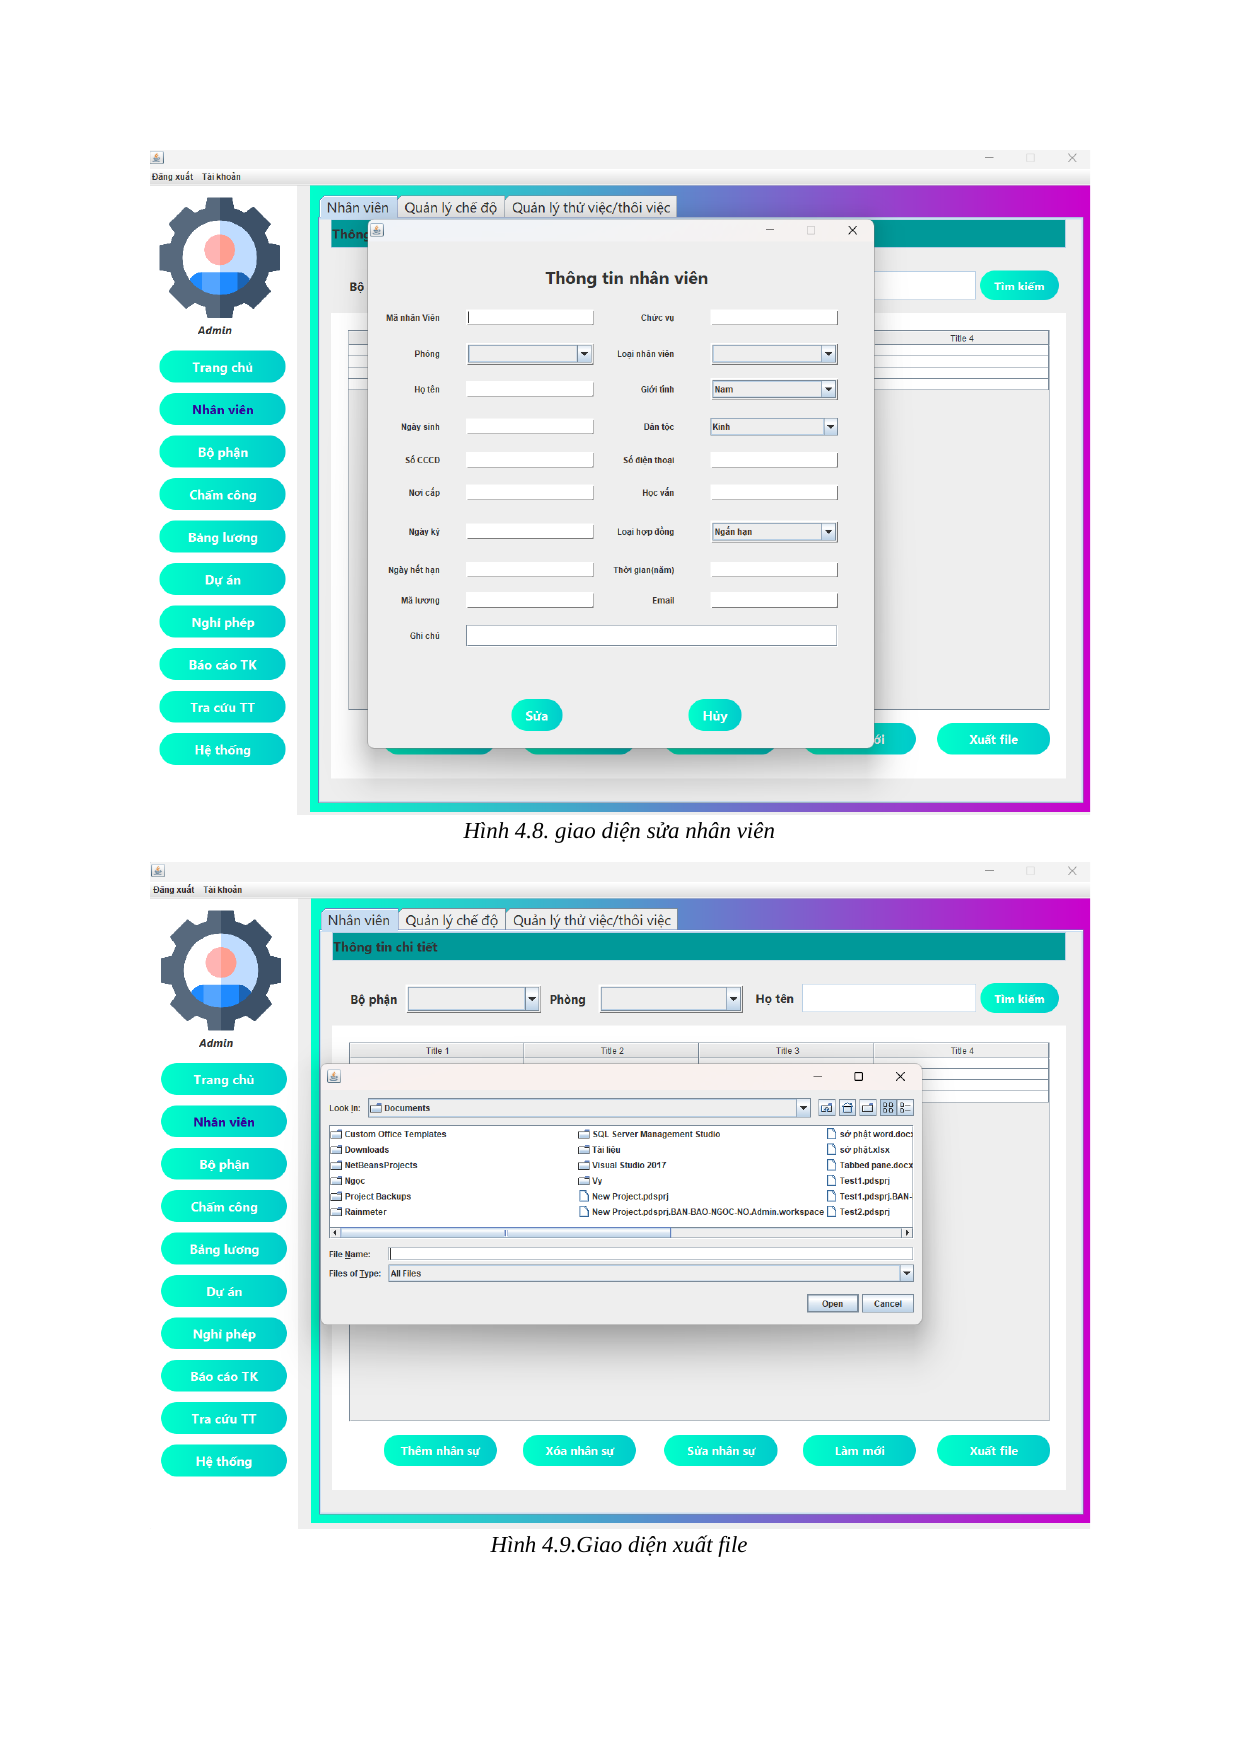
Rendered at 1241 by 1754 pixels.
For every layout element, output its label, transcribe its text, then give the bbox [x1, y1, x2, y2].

picture [150, 150, 1091, 815]
text Hình 4.9.Giao diện xuất file [150, 1529, 1090, 1557]
picture [150, 862, 1091, 1529]
text Hình 4.8. giao diện sửa nhân viên [150, 815, 1090, 843]
